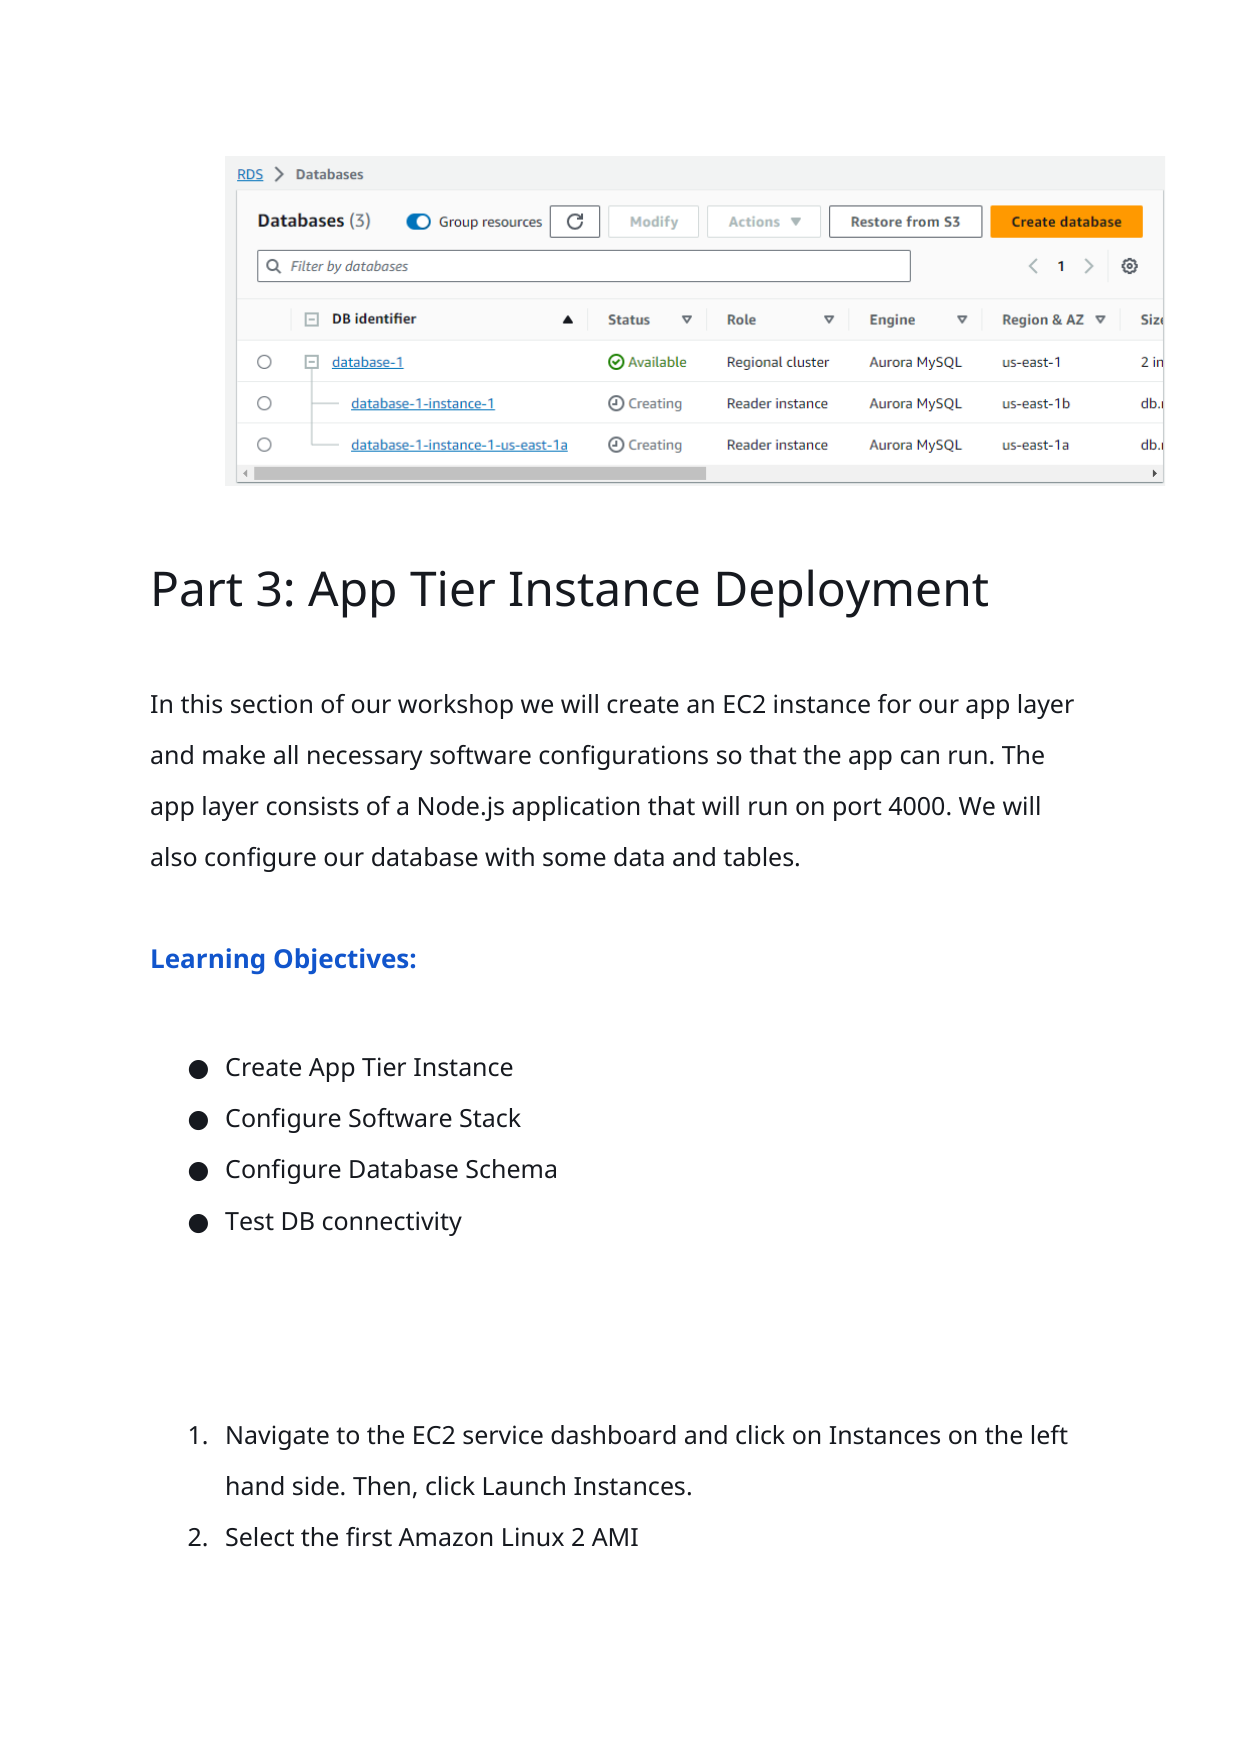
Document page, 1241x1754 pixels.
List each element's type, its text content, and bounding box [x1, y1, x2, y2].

list Configure Database Schema [187, 1146, 1090, 1186]
subtitle Part 3: App Tier Instance Deployment [150, 548, 1090, 620]
list Configure Software Stack [187, 1095, 1090, 1135]
list Create App Tier Instance [187, 1044, 1090, 1084]
list Navigate to the EC2 service dashboard and click on Instances on the left hand side. Then, click Launch Instances. [187, 1411, 1090, 1503]
subtitle Learning Objectives: [150, 934, 1090, 976]
text In this section of our workshop we will create an EC2 instance for our app layer and make all necessary software configurations so that the app can run. The app layer consists of a Node.js application that will run on port 4000. We will also configure our database with some data and tables. [150, 680, 1090, 873]
list Select the first Amazon Linux 2 AMI [187, 1513, 1090, 1554]
picture [225, 156, 1166, 486]
list Test DB connectivity [187, 1197, 1090, 1237]
